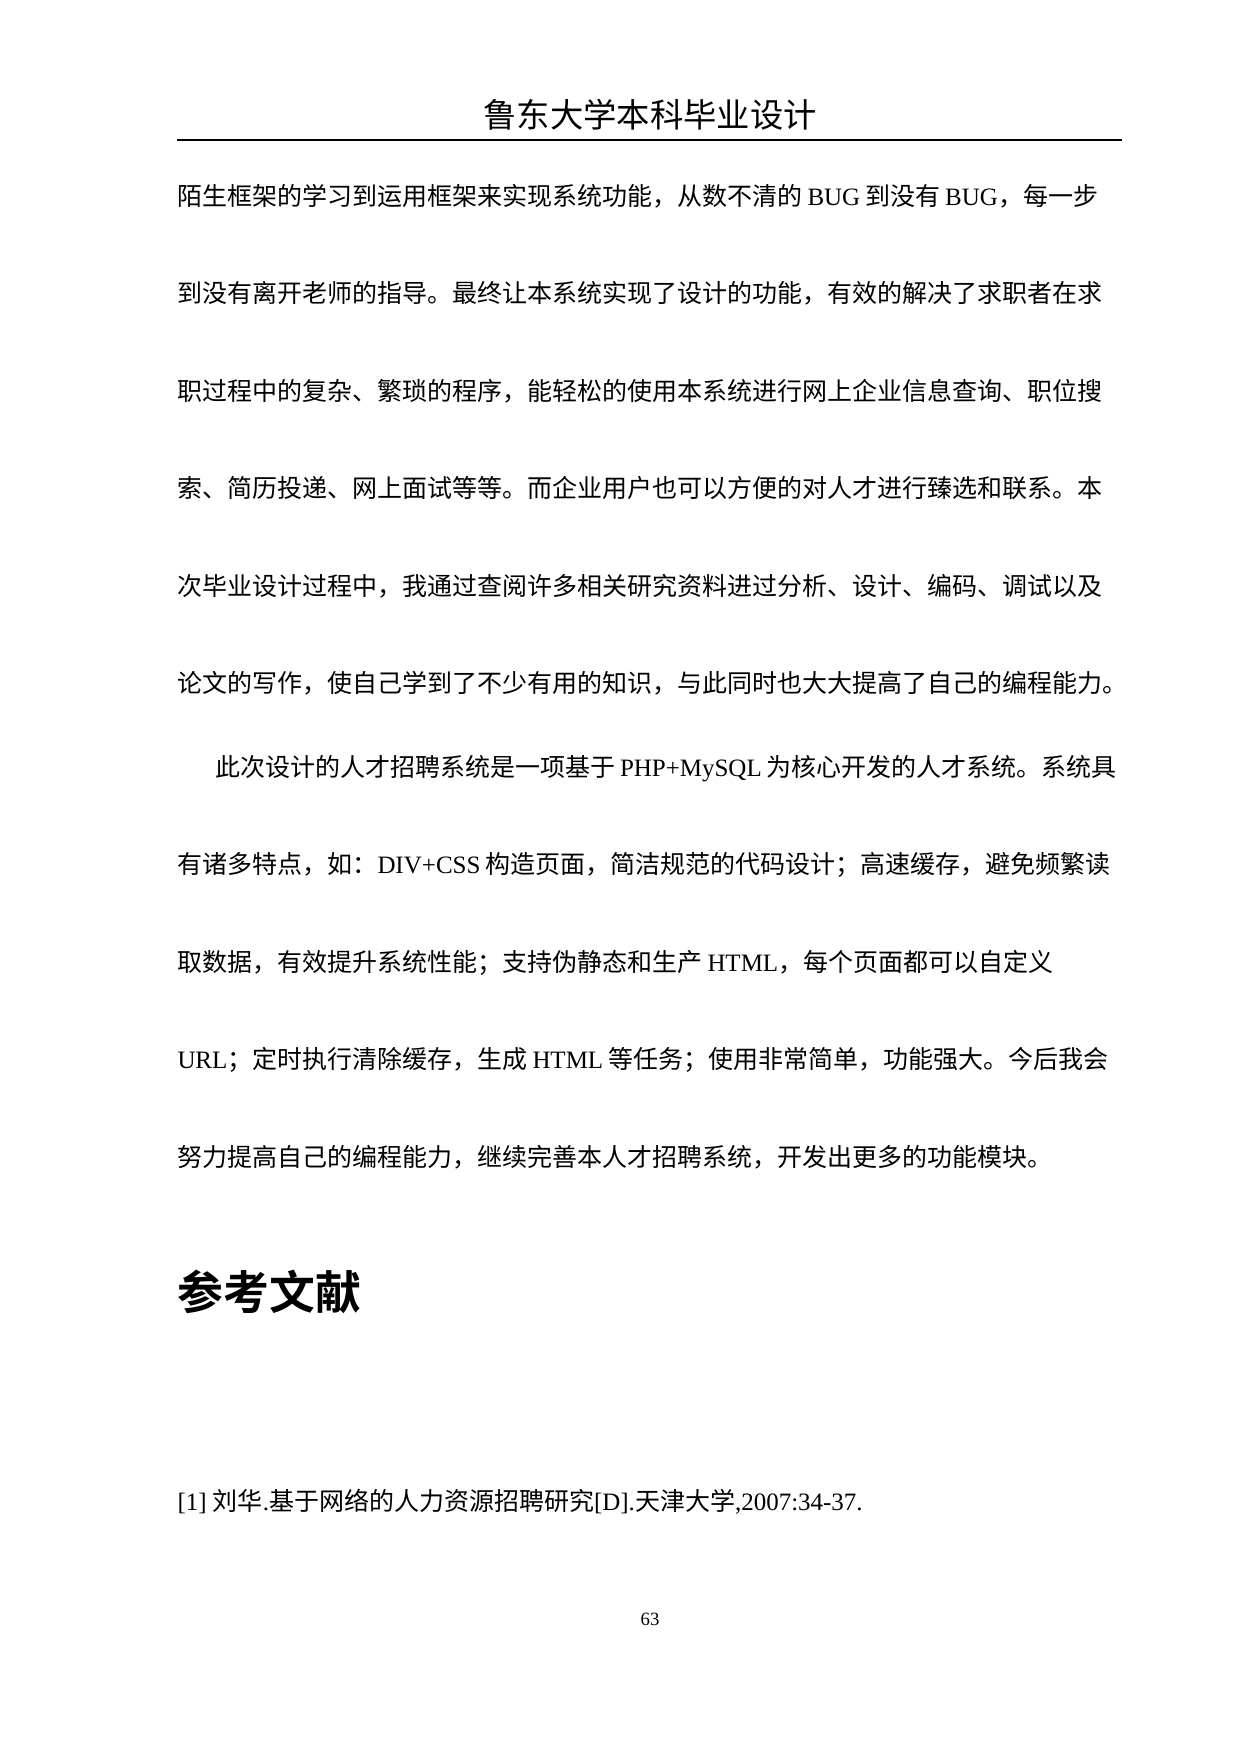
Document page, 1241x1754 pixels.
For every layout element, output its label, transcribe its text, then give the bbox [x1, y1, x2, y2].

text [177, 162, 1122, 714]
subtitle 参考文献 [177, 1241, 1122, 1339]
text [1] 刘华.基于网络的人力资源招聘研究[D].天津大学,2007:34-37. [177, 1467, 1122, 1532]
text 此次设计的人才招聘系统是一项基于PHP+MySQL为核心开发的人才系统。系统具有诸多特点，如：DIV+CSS构造页面，简洁规范的代码设计；高速缓存，避免频繁读取数据，有效提升系统性能；支持伪静态和生产HTML，每个页面都可以自定义URL；定时执行清除缓存，生成HTML等任务；使用非常简单，功能强大。今后我会努力提高自己的编程能力，继续完善本人才招聘系统，开发出更多的功能模块。 [177, 733, 1122, 1188]
